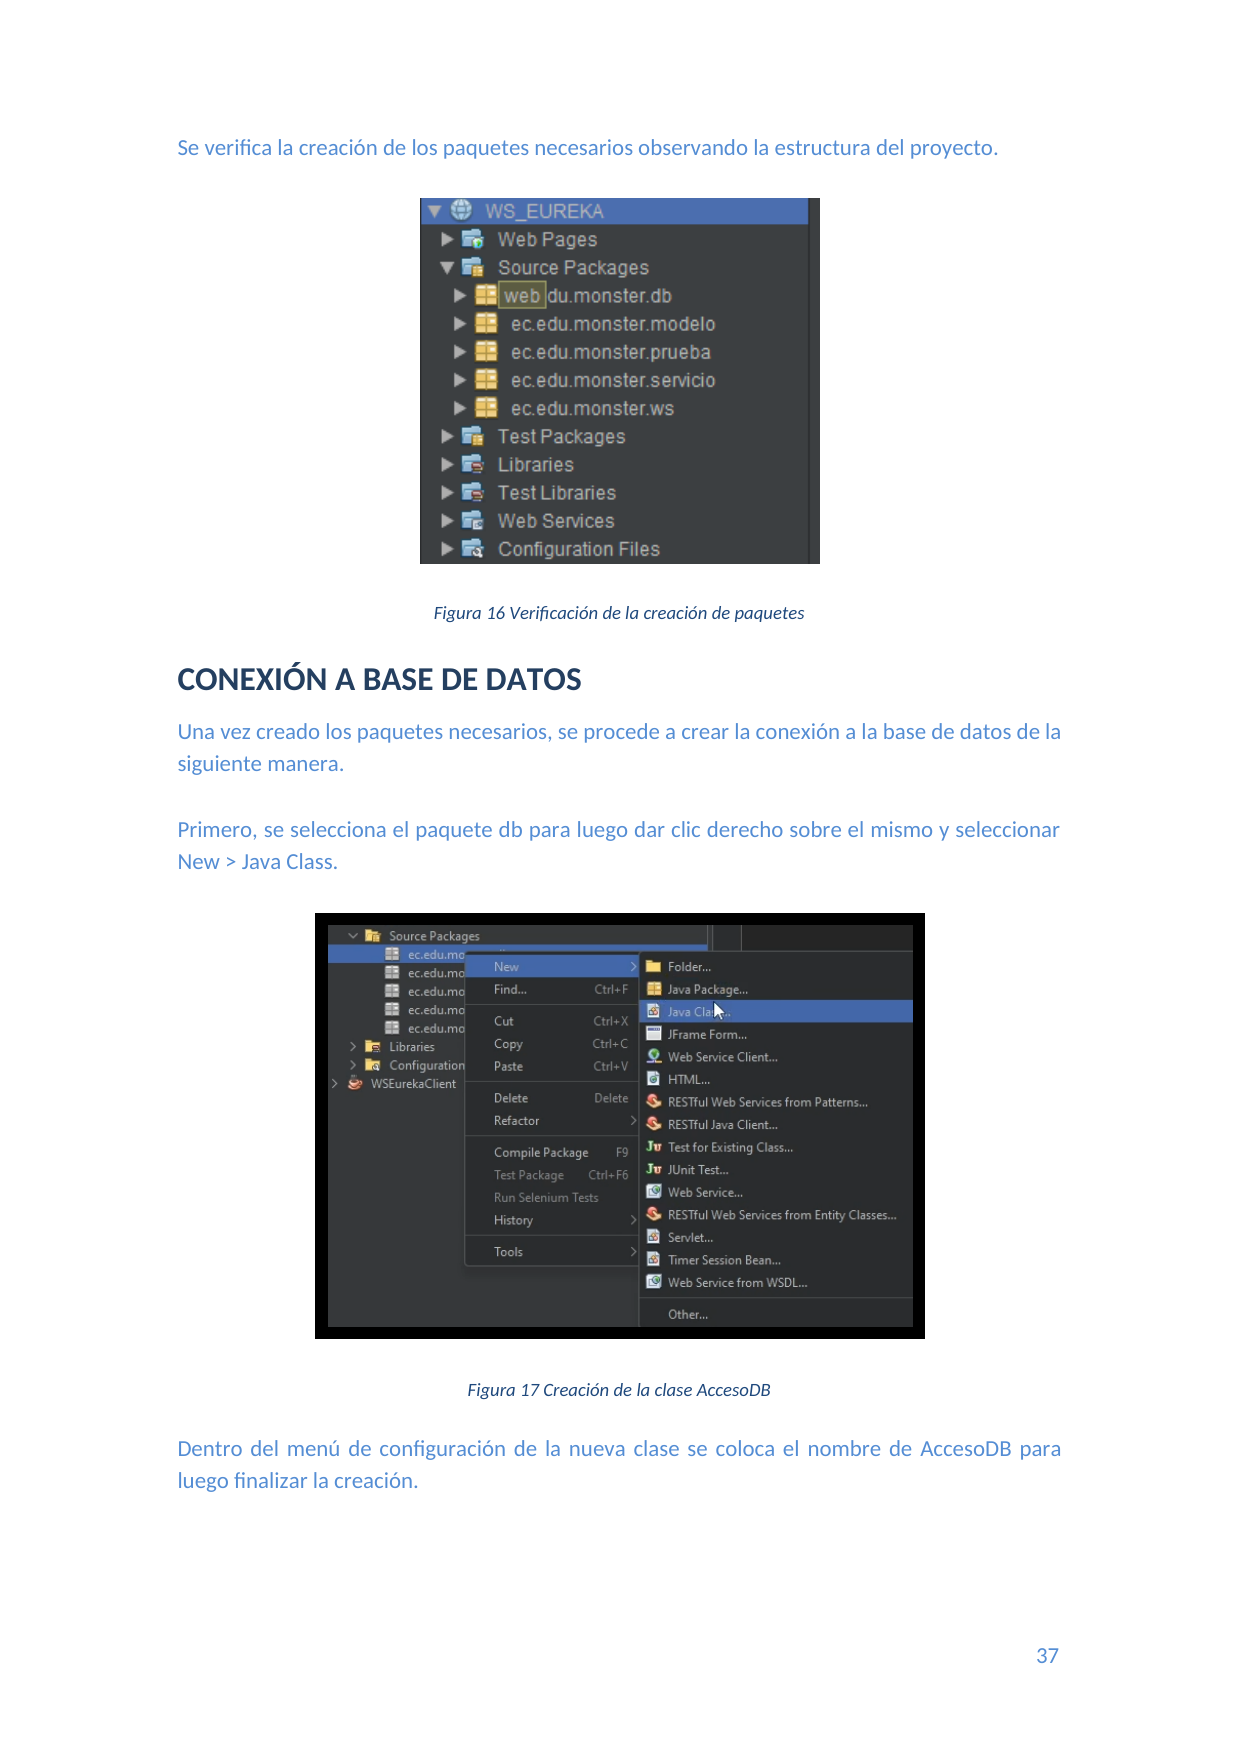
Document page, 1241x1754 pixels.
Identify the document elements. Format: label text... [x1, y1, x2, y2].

text Primero, se selecciona el paquete db para luego dar clic derecho sobre el mismo y seleccionar New > Java Class. [177, 815, 1063, 875]
text Figura 17 Creación de la clase AccesoDB [177, 1378, 1063, 1401]
text Figura 16 Verificación de la creación de paquetes [177, 602, 1063, 624]
subtitle CONEXIÓN A BASE DE DATOS [177, 658, 1063, 698]
text Dentro del menú de configuración de la nueva clase se coloca el nombre de AccesoDB para luego finalizar la creación. [177, 1434, 1063, 1495]
picture [328, 925, 913, 1327]
picture [420, 198, 820, 564]
text Una vez creado los paquetes necesarios, se procede a crear la conexión a la base de datos de la siguiente manera. [177, 717, 1063, 777]
text Se verifica la creación de los paquetes necesarios observando la estructura del proyecto. [177, 133, 1063, 161]
